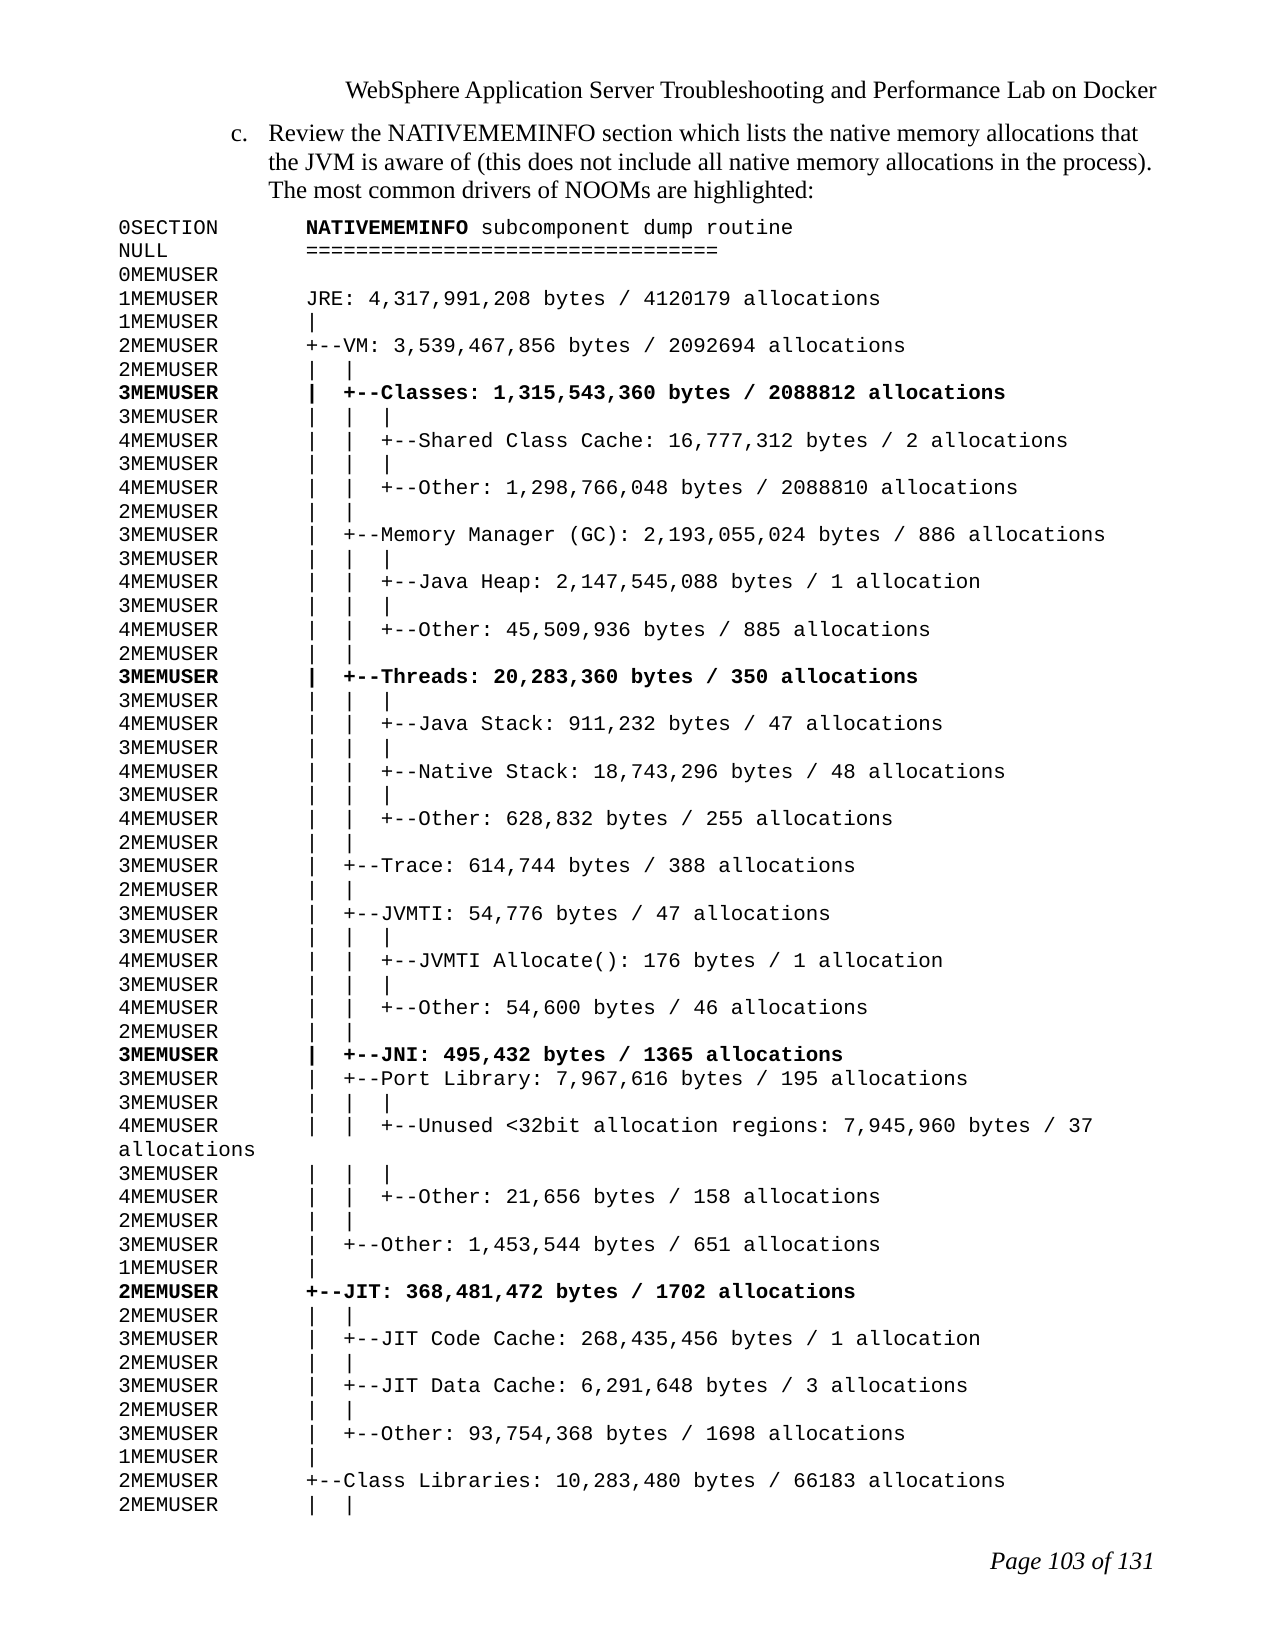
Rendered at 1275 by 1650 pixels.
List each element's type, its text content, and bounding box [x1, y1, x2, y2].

text 4MEMUSER | | +--Java Heap: 2,147,545,088 bytes / 1 allocation [118, 572, 1157, 595]
text 3MEMUSER | | | [118, 1163, 1157, 1186]
text 3MEMUSER | +--JVMTI: 54,776 bytes / 47 allocations [118, 903, 1157, 926]
text 4MEMUSER | | +--Other: 21,656 bytes / 158 allocations [118, 1186, 1157, 1210]
text 2MEMUSER | | [118, 501, 1157, 524]
text 1MEMUSER | [118, 1446, 1157, 1470]
text 4MEMUSER | | +--Other: 628,832 bytes / 255 allocations [118, 808, 1157, 832]
text 4MEMUSER | | +--Other: 54,600 bytes / 46 allocations [118, 997, 1157, 1021]
text 0MEMUSER [118, 264, 1157, 288]
text 2MEMUSER | | [118, 1304, 1157, 1328]
text 3MEMUSER | | | [118, 784, 1157, 808]
text 3MEMUSER | +--Other: 1,453,544 bytes / 651 allocations [118, 1234, 1157, 1257]
text 0SECTION NATIVEMEMINFO subcomponent dump routine [118, 217, 1157, 241]
text 3MEMUSER | | | [118, 595, 1157, 619]
text 4MEMUSER | | +--JVMTI Allocate(): 176 bytes / 1 allocation [118, 950, 1157, 973]
text 2MEMUSER | | [118, 1210, 1157, 1234]
text 4MEMUSER | | +--Other: 1,298,766,048 bytes / 2088810 allocations [118, 477, 1157, 501]
text 3MEMUSER | +--Memory Manager (GC): 2,193,055,024 bytes / 886 allocations [118, 524, 1157, 548]
text 3MEMUSER | +--Threads: 20,283,360 bytes / 350 allocations [118, 666, 1157, 690]
text 4MEMUSER | | +--Unused <32bit allocation regions: 7,945,960 bytes / 37 allocations [118, 1115, 1157, 1163]
text 4MEMUSER | | +--Shared Class Cache: 16,777,312 bytes / 2 allocations [118, 430, 1157, 453]
text 2MEMUSER +--JIT: 368,481,472 bytes / 1702 allocations [118, 1281, 1157, 1304]
text 2MEMUSER | | [118, 642, 1157, 666]
text 3MEMUSER | | | [118, 926, 1157, 950]
text 2MEMUSER | | [118, 359, 1157, 382]
text 3MEMUSER | +--Classes: 1,315,543,360 bytes / 2088812 allocations [118, 382, 1157, 406]
text 3MEMUSER | | | [118, 690, 1157, 713]
text 2MEMUSER +--Class Libraries: 10,283,480 bytes / 66183 allocations [118, 1470, 1157, 1494]
text NULL ================================= [118, 241, 1157, 264]
text 3MEMUSER | | | [118, 973, 1157, 997]
text 3MEMUSER | | | [118, 548, 1157, 572]
text 3MEMUSER | +--JNI: 495,432 bytes / 1365 allocations [118, 1044, 1157, 1068]
text 3MEMUSER | +--Trace: 614,744 bytes / 388 allocations [118, 855, 1157, 879]
text 1MEMUSER | [118, 1257, 1157, 1281]
text 4MEMUSER | | +--Native Stack: 18,743,296 bytes / 48 allocations [118, 761, 1157, 784]
text 3MEMUSER | +--Other: 93,754,368 bytes / 1698 allocations [118, 1423, 1157, 1446]
text 3MEMUSER | | | [118, 406, 1157, 430]
text 3MEMUSER | | | [118, 737, 1157, 761]
text 2MEMUSER | | [118, 1021, 1157, 1044]
text 3MEMUSER | +--JIT Data Cache: 6,291,648 bytes / 3 allocations [118, 1376, 1157, 1399]
text 3MEMUSER | | | [118, 1092, 1157, 1115]
text 4MEMUSER | | +--Other: 45,509,936 bytes / 885 allocations [118, 619, 1157, 642]
text 4MEMUSER | | +--Java Stack: 911,232 bytes / 47 allocations [118, 713, 1157, 737]
text 2MEMUSER | | [118, 832, 1157, 855]
text 2MEMUSER | | [118, 1494, 1157, 1517]
list Review the NATIVEMEMINFO section which lists the native memory allocations that the JVM is aware of (this does not include all native memory allocations in the process). The most common drivers of NOOMs are highlighted: [231, 118, 1157, 204]
text 3MEMUSER | +--Port Library: 7,967,616 bytes / 195 allocations [118, 1068, 1157, 1092]
text 2MEMUSER | | [118, 1399, 1157, 1423]
text 3MEMUSER | | | [118, 453, 1157, 477]
text 2MEMUSER | | [118, 879, 1157, 903]
text 1MEMUSER JRE: 4,317,991,208 bytes / 4120179 allocations [118, 288, 1157, 311]
text 2MEMUSER +--VM: 3,539,467,856 bytes / 2092694 allocations [118, 335, 1157, 359]
text 2MEMUSER | | [118, 1352, 1157, 1376]
text 3MEMUSER | +--JIT Code Cache: 268,435,456 bytes / 1 allocation [118, 1328, 1157, 1352]
text 1MEMUSER | [118, 311, 1157, 335]
